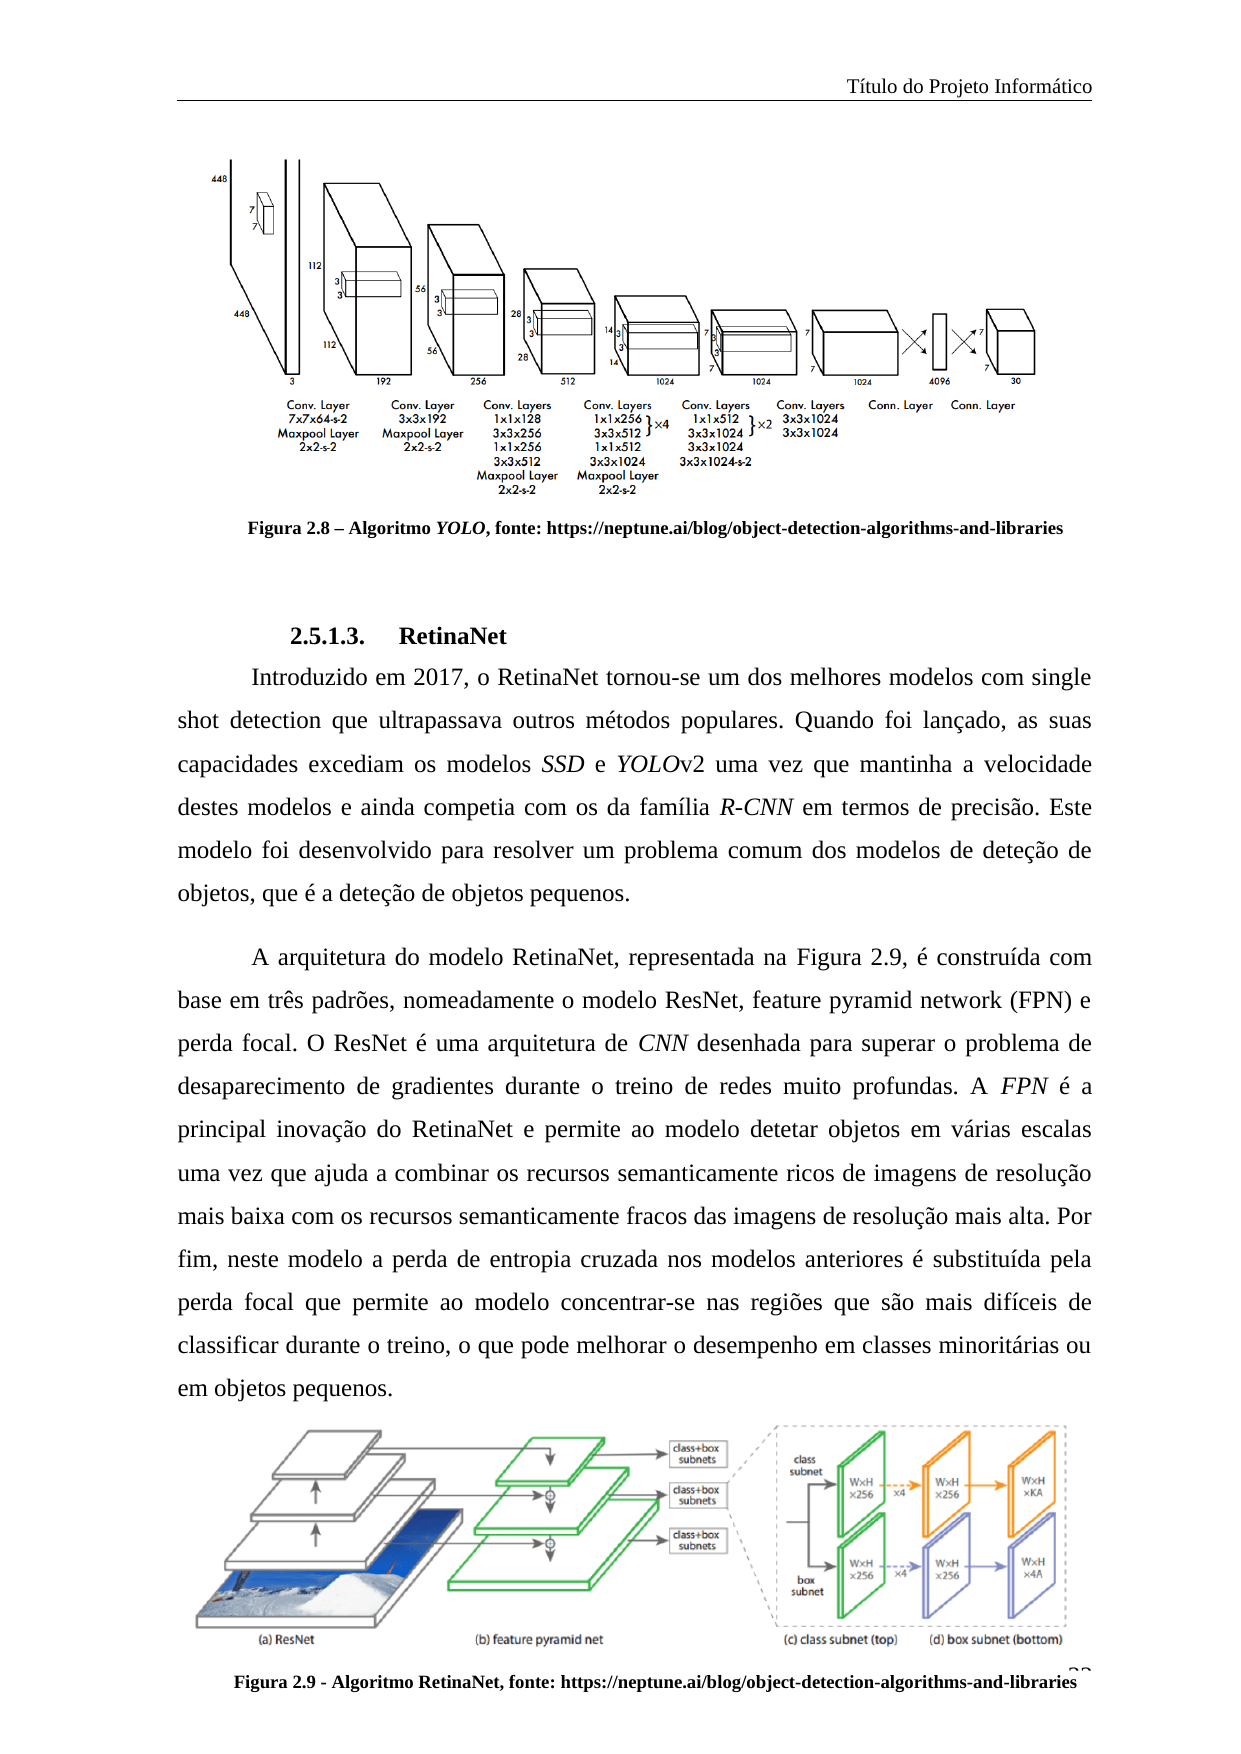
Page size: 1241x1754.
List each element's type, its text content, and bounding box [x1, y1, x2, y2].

subtitle RetinaNet [290, 621, 1092, 650]
picture [177, 1412, 1093, 1662]
text Introduzido em 2017, o RetinaNet tornou-se um dos melhores modelos com single shot detection que ultrapassava outros métodos populares. Quando foi lançado, as suas capacidades excediam os modelos SSD e YOLOv2 uma vez que mantinha a velocidade destes modelos e ainda competia com os da família R-CNN em termos de precisão. Este modelo foi desenvolvido para resolver um problema comum dos modelos de deteção de objetos, que é a deteção de objetos pequenos. [177, 662, 1092, 907]
text A arquitetura do modelo RetinaNet, representada na Figura 2.9, é construída com base em três padrões, nomeadamente o modelo ResNet, feature pyramid network (FPN) e perda focal. O ResNet é uma arquitetura de CNN desenhada para superar o problema de desaparecimento de gradientes durante o treino de redes muito profundas. A FPN é a principal inovação do RetinaNet e permite ao modelo detetar objetos em várias escalas uma vez que ajuda a combinar os recursos semanticamente ricos de imagens de resolução mais baixa com os recursos semanticamente fracos das imagens de resolução mais alta. Por fim, neste modelo a perda de entropia cruzada nos modelos anteriores é substituída pela perda focal que permite ao modelo concentrar-se nas regiões que são mais difíceis de classificar durante o treino, o que pode melhorar o desempenho em classes minoritárias ou em objetos pequenos. [177, 942, 1092, 1402]
picture [177, 148, 1093, 508]
